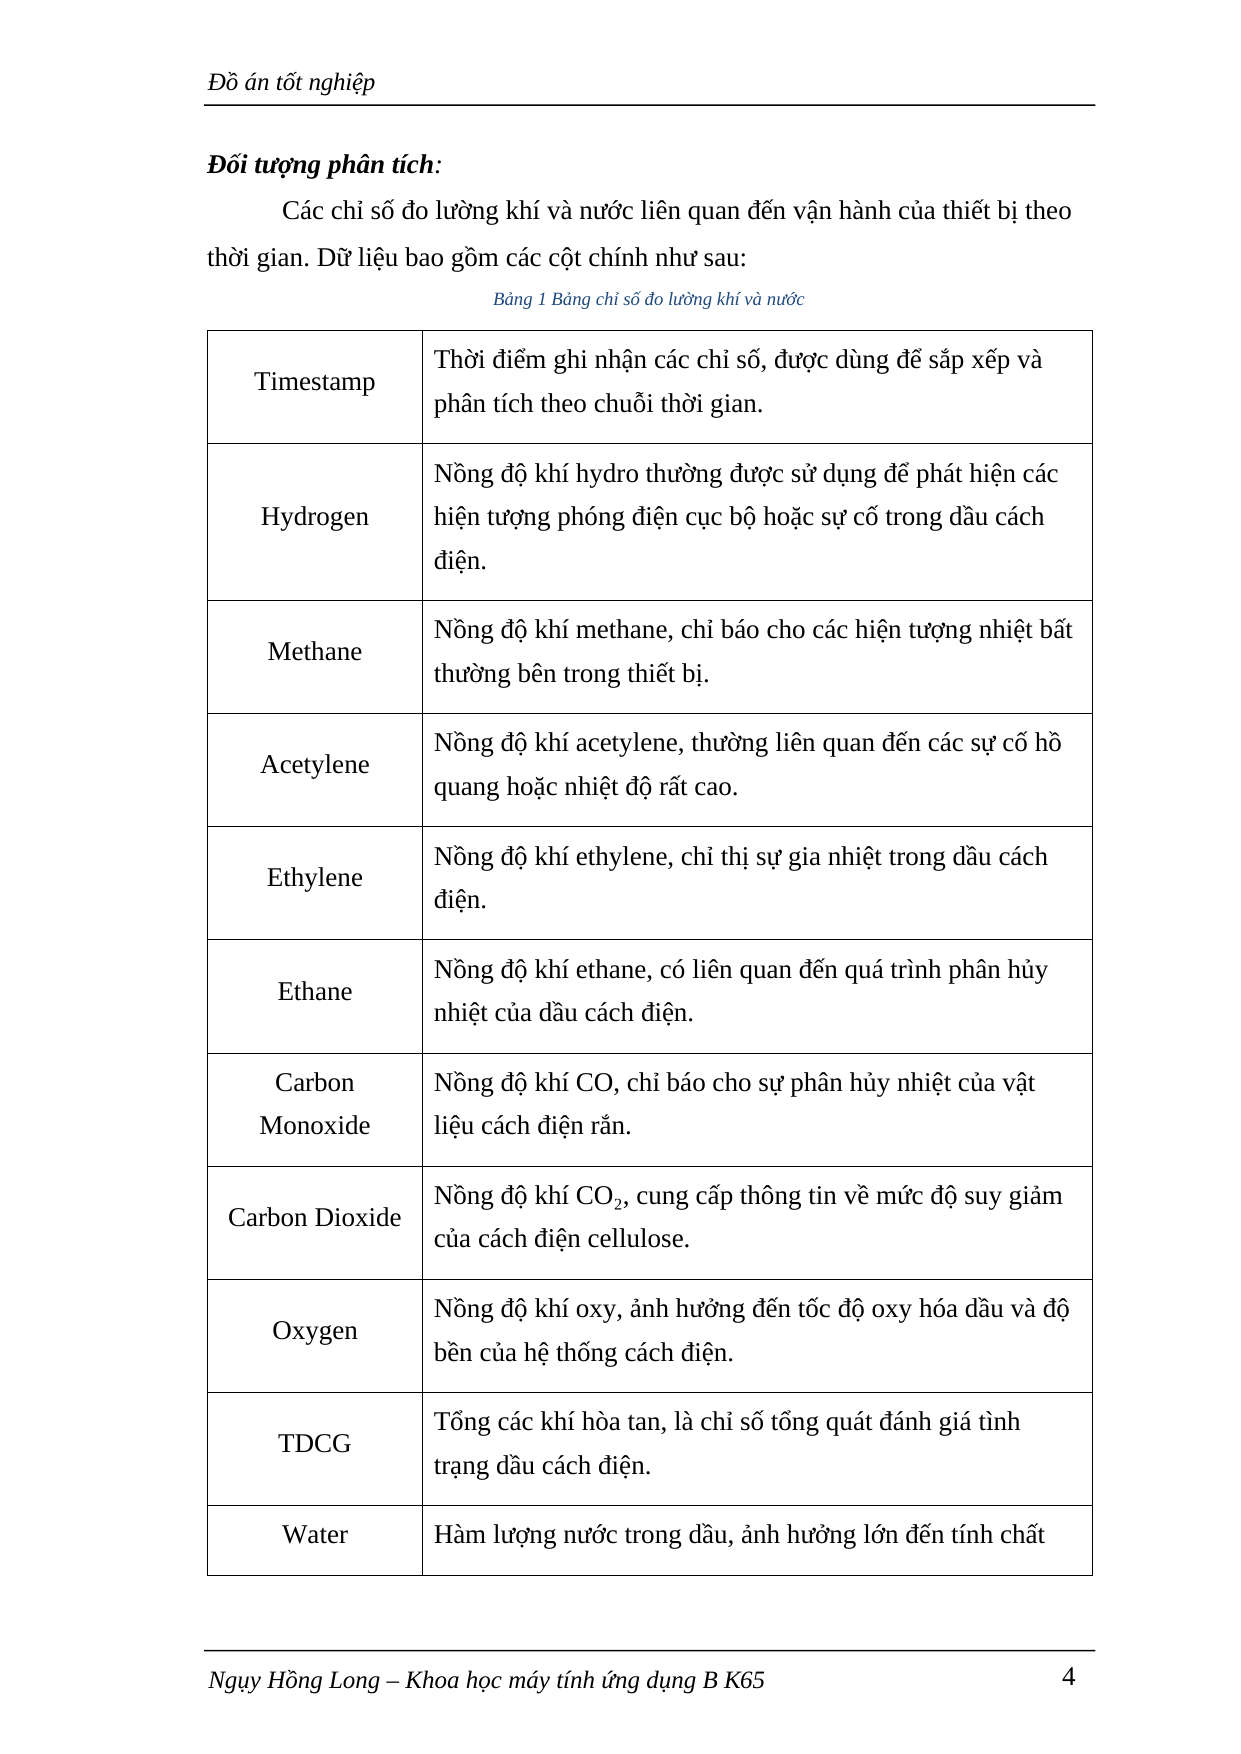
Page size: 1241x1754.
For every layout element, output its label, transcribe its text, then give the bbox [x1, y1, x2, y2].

table_cell Ethylene [208, 827, 422, 939]
table_cell Tổng các khí hòa tan, là chỉ số tổng quát đánh giá tình trạng dầu cách điện. [423, 1393, 1092, 1505]
text Các chỉ số đo lường khí và nước liên quan đến vận hành của thiết bị theo thời gian. Dữ liệu bao gồm các cột chính như sau: [207, 194, 1092, 272]
text Đối tượng phân tích: [207, 148, 1092, 179]
table_cell Oxygen [208, 1280, 422, 1392]
table_cell Nồng độ khí hydro thường được sử dụng để phát hiện các hiện tượng phóng điện cục bộ hoặc sự cố trong dầu cách điện. [423, 444, 1092, 600]
table_cell Carbon Monoxide [208, 1054, 422, 1166]
table_cell Ethane [208, 940, 422, 1052]
table_cell Nồng độ khí methane, chỉ báo cho các hiện tượng nhiệt bất thường bên trong thiết bị. [423, 601, 1092, 713]
table_cell Nồng độ khí acetylene, thường liên quan đến các sự cố hồ quang hoặc nhiệt độ rất cao. [423, 714, 1092, 826]
table_cell TDCG [208, 1393, 422, 1505]
table_cell Nồng độ khí oxy, ảnh hưởng đến tốc độ oxy hóa dầu và độ bền của hệ thống cách điện. [423, 1280, 1092, 1392]
table_header Thời điểm ghi nhận các chỉ số, được dùng để sắp xếp và phân tích theo chuỗi thời gian. [423, 331, 1092, 443]
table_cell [423, 1506, 1092, 1574]
table_cell Nồng độ khí CO₂, cung cấp thông tin về mức độ suy giảm của cách điện cellulose. [423, 1167, 1092, 1279]
table_cell Nồng độ khí ethylene, chỉ thị sự gia nhiệt trong dầu cách điện. [423, 827, 1092, 939]
table_cell Carbon Dioxide [208, 1167, 422, 1279]
text Bảng 1 Bảng chỉ số đo lường khí và nước [207, 288, 1092, 309]
table_cell Methane [208, 601, 422, 713]
table_header Timestamp [208, 331, 422, 443]
table_cell Hydrogen [208, 444, 422, 600]
table_cell Nồng độ khí CO, chỉ báo cho sự phân hủy nhiệt của vật liệu cách điện rắn. [423, 1054, 1092, 1166]
table_cell Water [208, 1506, 422, 1574]
table_cell Nồng độ khí ethane, có liên quan đến quá trình phân hủy nhiệt của dầu cách điện. [423, 940, 1092, 1052]
table_cell Acetylene [208, 714, 422, 826]
